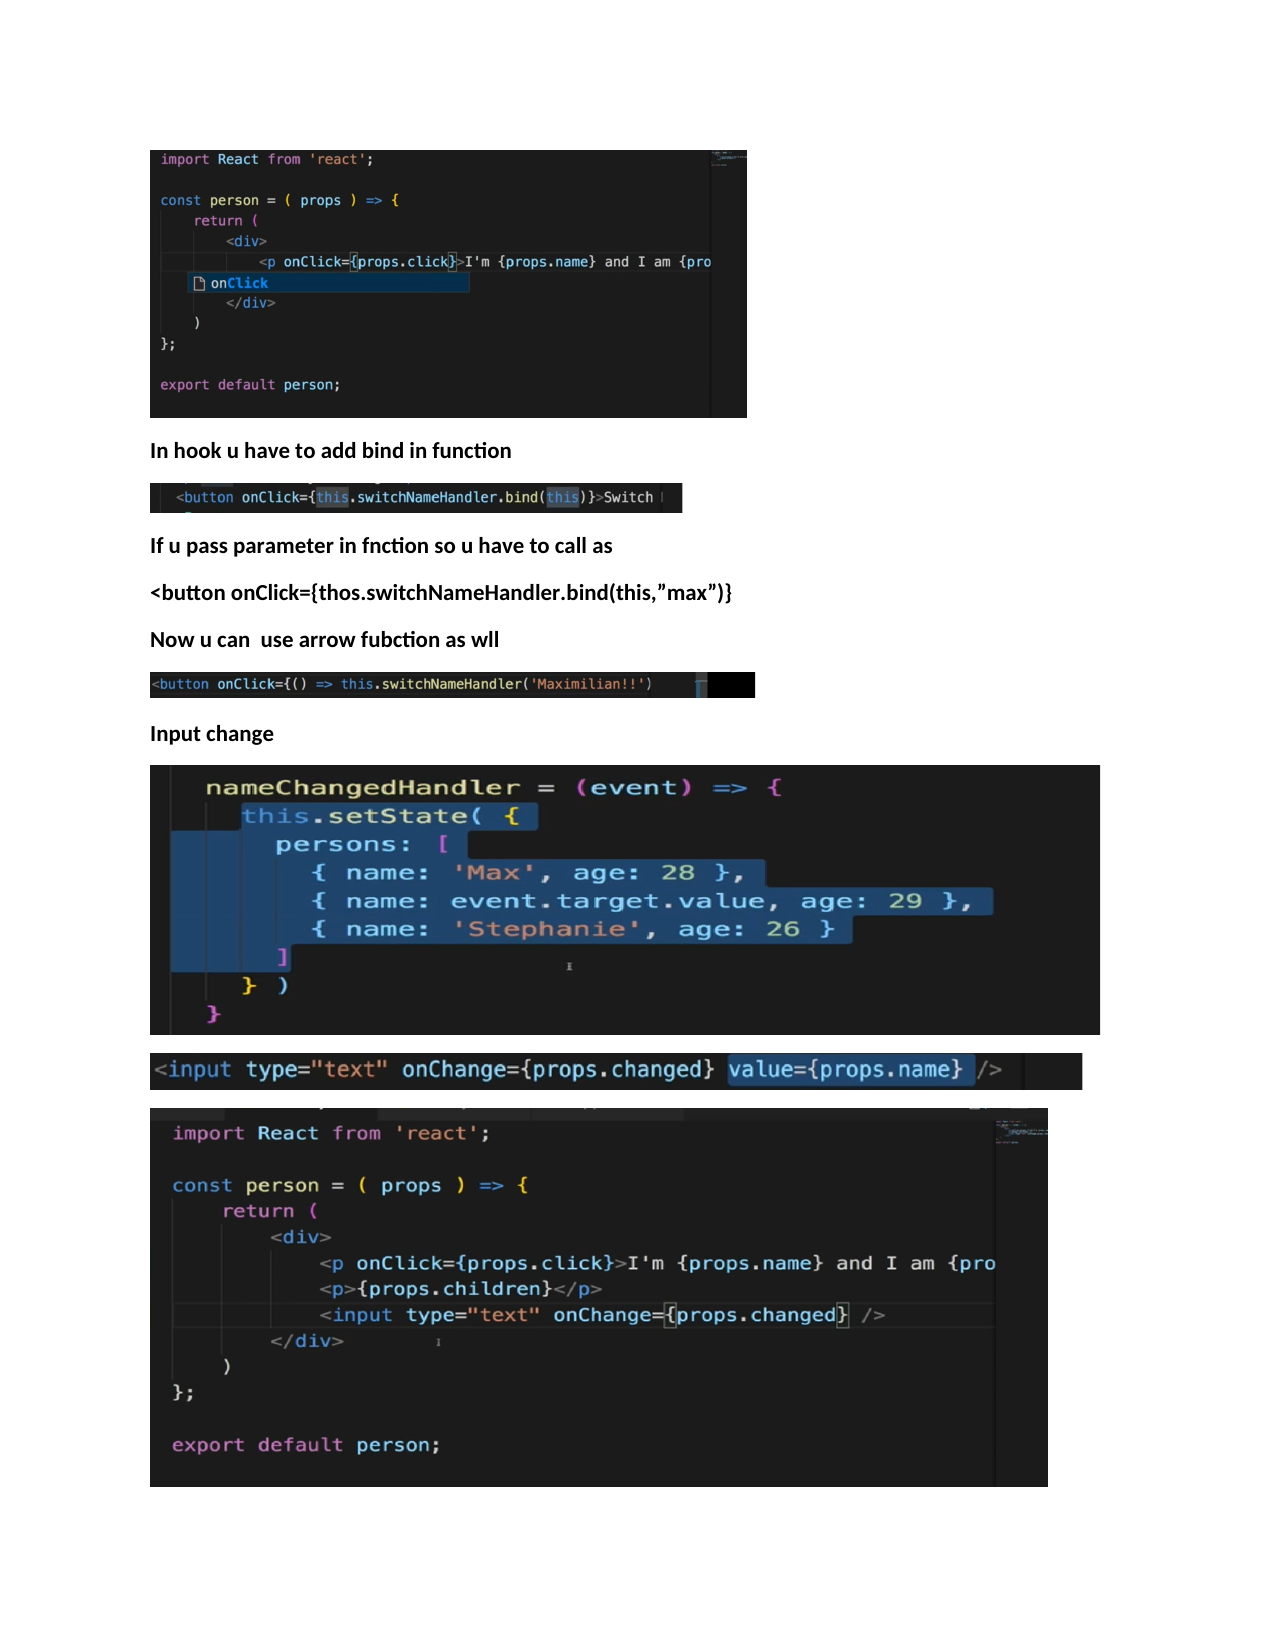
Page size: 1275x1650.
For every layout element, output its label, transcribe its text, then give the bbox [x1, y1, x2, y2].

text Now u can use arrow fubction as wll [150, 625, 1125, 653]
text If u pass parameter in fnction so u have to call as [150, 531, 1125, 559]
picture [150, 150, 747, 418]
text In hook u have to add bind in function [150, 437, 1125, 464]
text <button onClick={thos.switchNameHandler.bind(this,”max”)} [150, 578, 1125, 606]
picture [150, 765, 1100, 1035]
picture [150, 1053, 1083, 1090]
picture [150, 672, 756, 698]
picture [150, 483, 683, 513]
text Input change [150, 719, 1125, 747]
picture [150, 1108, 1048, 1487]
